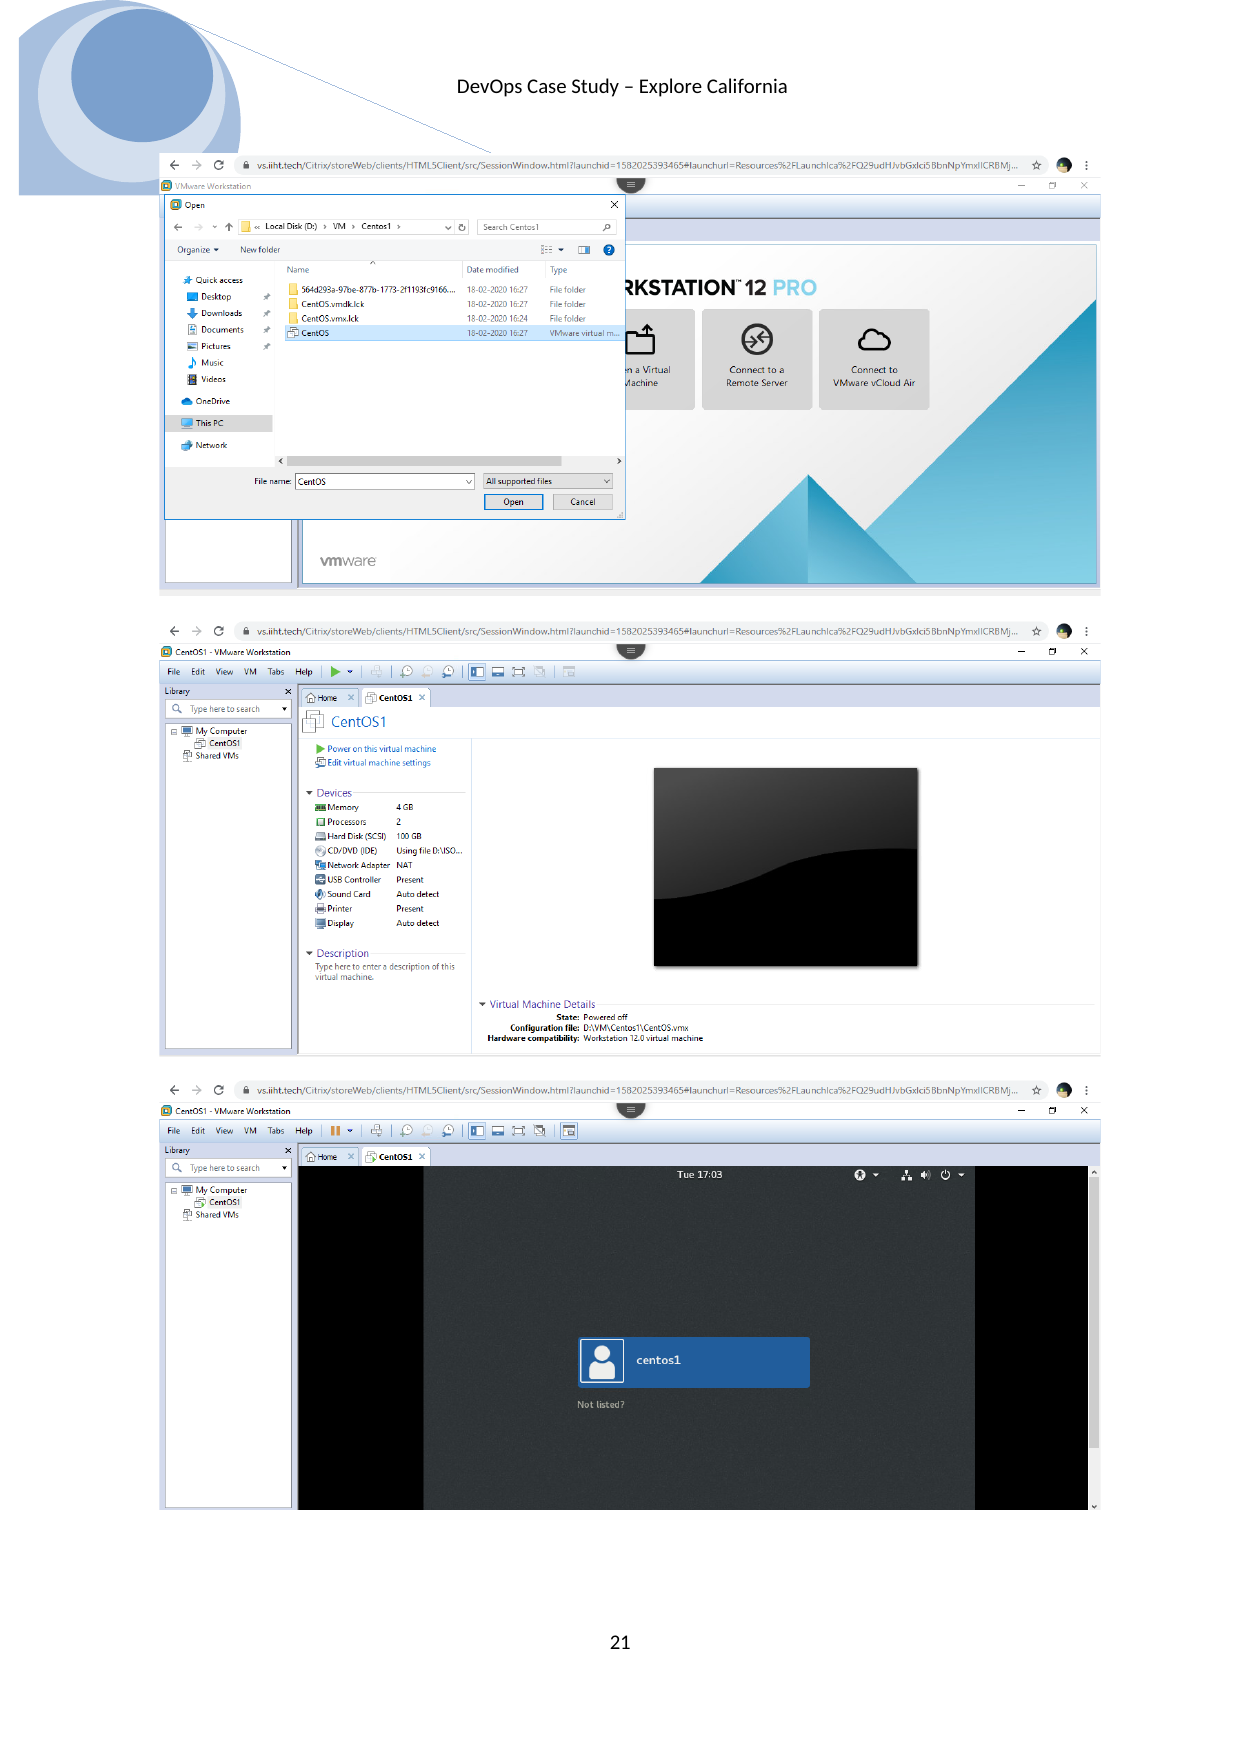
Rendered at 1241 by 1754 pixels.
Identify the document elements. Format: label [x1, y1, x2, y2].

picture [159, 1080, 1101, 1510]
picture [159, 153, 1101, 596]
picture [159, 619, 1101, 1057]
